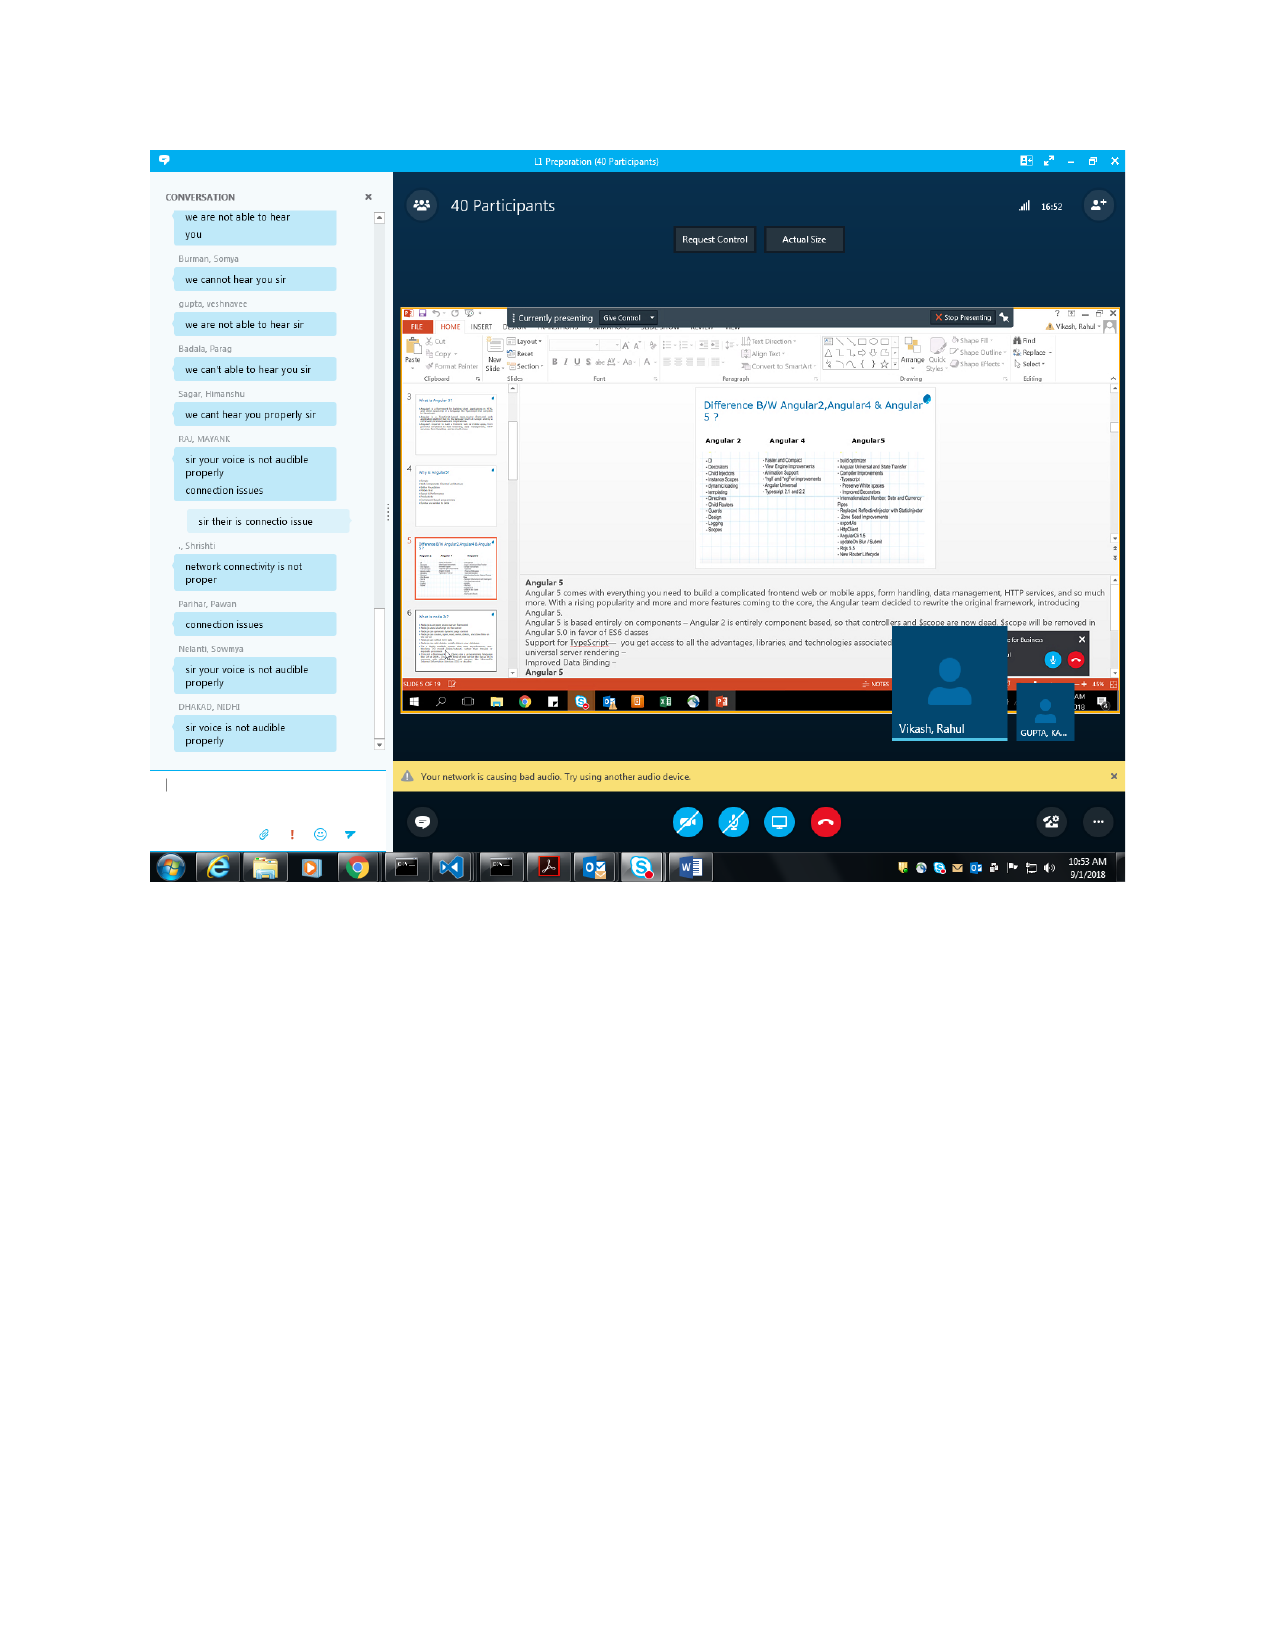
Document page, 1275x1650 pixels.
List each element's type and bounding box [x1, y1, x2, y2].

picture [160, 156, 169, 163]
picture [150, 173, 1125, 882]
